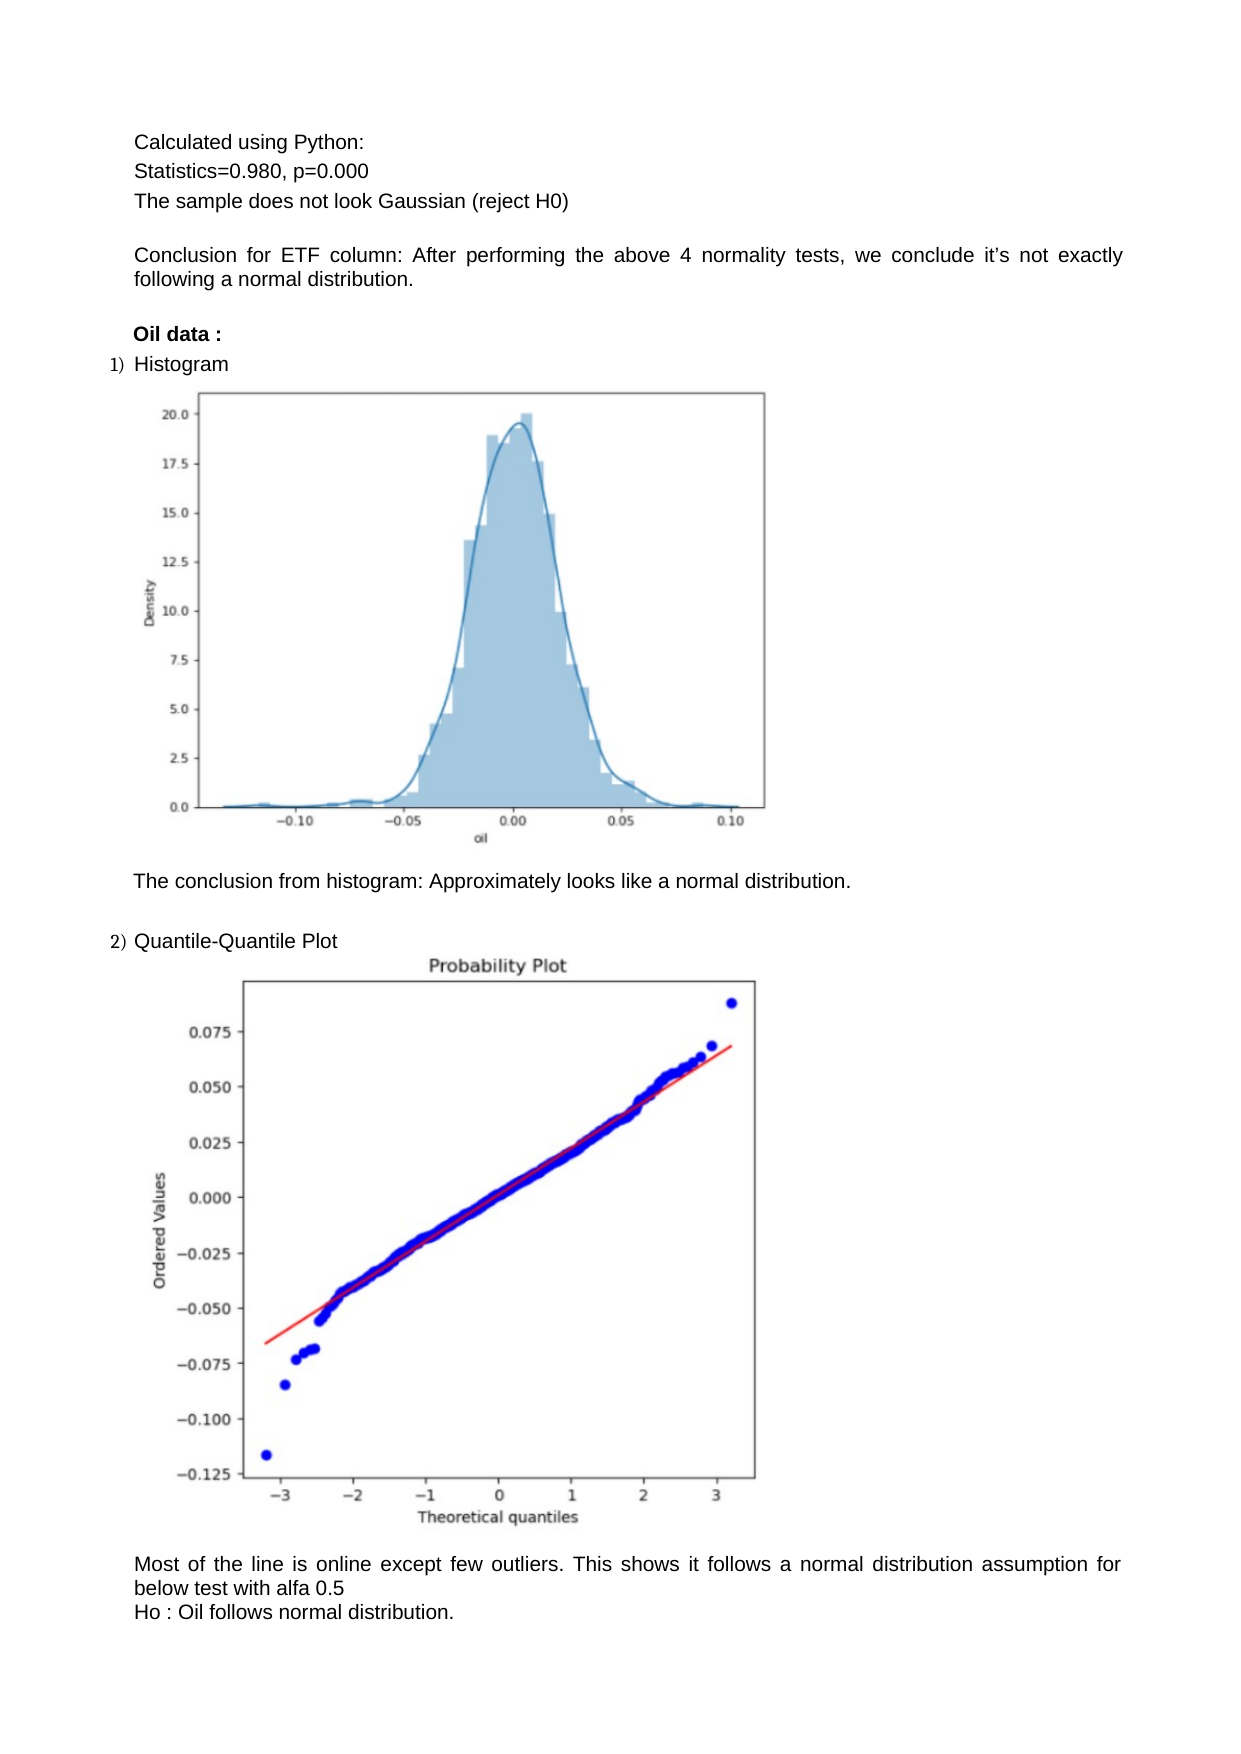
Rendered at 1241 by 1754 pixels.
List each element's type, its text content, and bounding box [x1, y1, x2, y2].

picture [133, 954, 802, 1537]
text The conclusion from histogram: Approximately looks like a normal distribution. [133, 869, 1124, 893]
text Most of the line is online except few outliers. This shows it follows a normal distribution assumption for below test with alfa 0.5 [134, 1552, 1124, 1600]
text Oil data : [133, 321, 1124, 345]
text Calculated using Python: [134, 130, 1124, 154]
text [134, 189, 1124, 213]
text Statistics=0.980, p=0.000 [134, 159, 1124, 183]
text Ho : Oil follows normal distribution. [134, 1600, 1124, 1624]
picture [133, 376, 802, 854]
text Conclusion for ETF column: After performing the above 4 normality tests, we conclude it’s not exactly following a normal distribution. [134, 243, 1124, 291]
list Histogram [110, 352, 1124, 376]
list Quantile-Quantile Plot [110, 929, 1124, 954]
